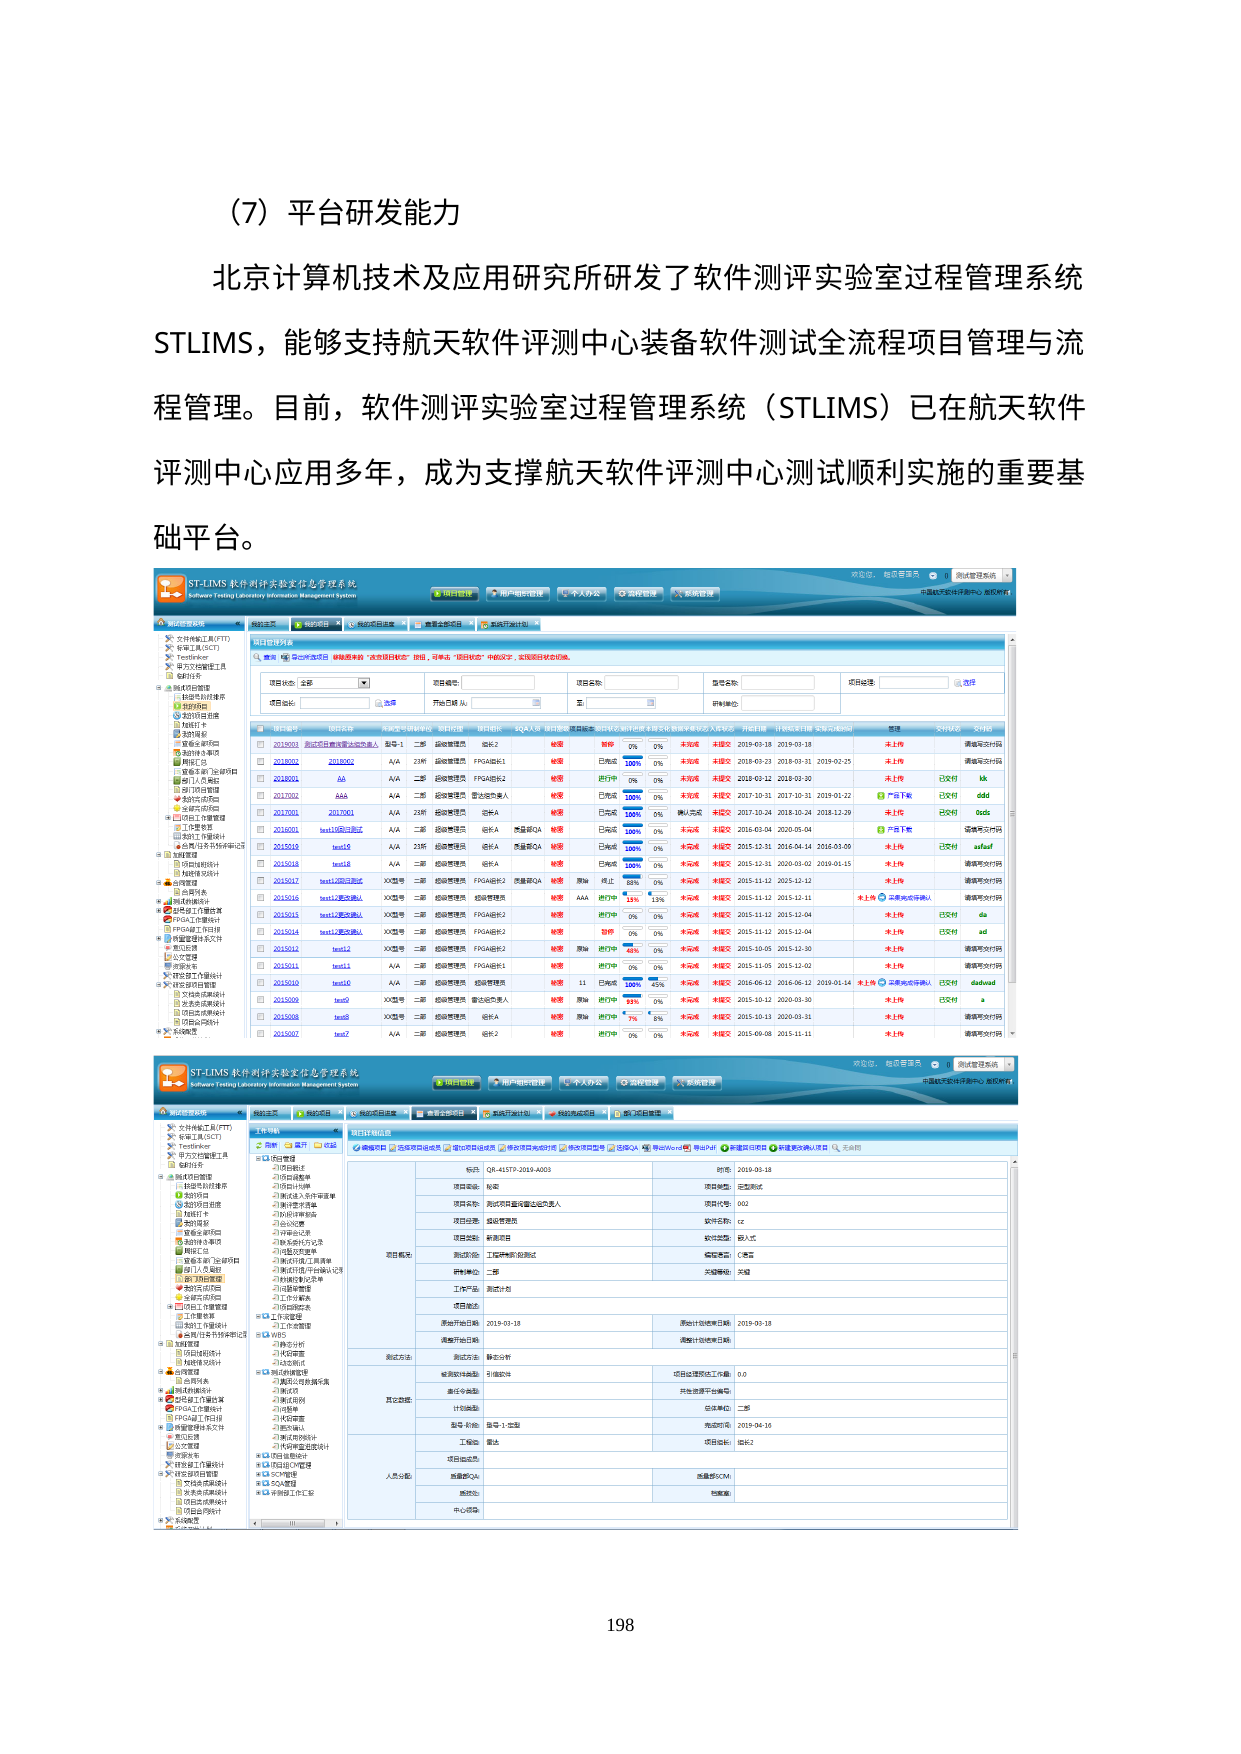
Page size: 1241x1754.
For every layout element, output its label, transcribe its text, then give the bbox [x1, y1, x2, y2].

picture [153, 568, 1017, 1038]
text （7）平台研发能力 [153, 178, 1087, 243]
picture [153, 1055, 1019, 1530]
text 北京计算机技术及应用研究所研发了软件测评实验室过程管理系统STLIMS，能够支持航天软件评测中心装备软件测试全流程项目管理与流程管理。目前，软件测评实验室过程管理系统（STLIMS）已在航天软件评测中心应用多年，成为支撑航天软件评测中心测试顺利实施的重要基础平台。 [153, 243, 1087, 568]
